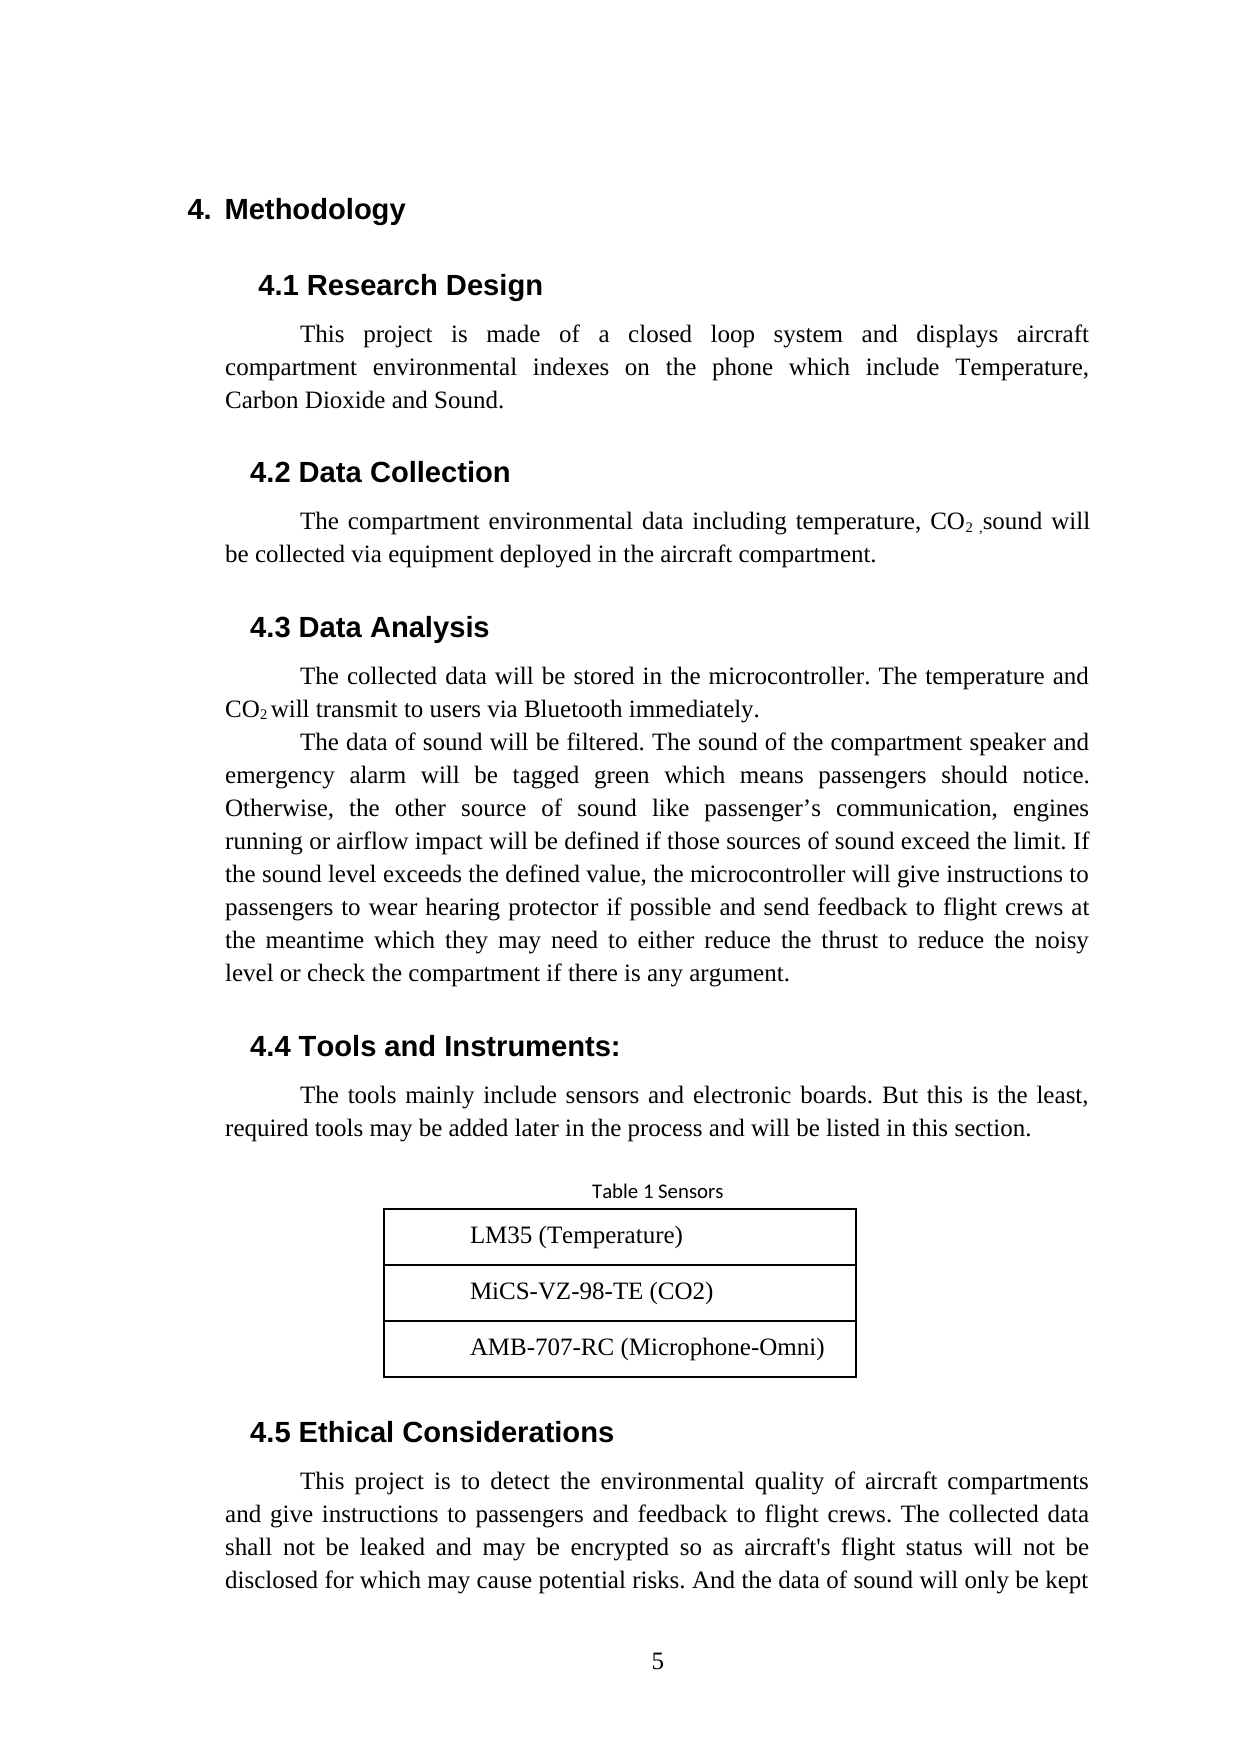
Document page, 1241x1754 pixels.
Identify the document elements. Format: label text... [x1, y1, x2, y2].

subtitle 4.5 Ethical Considerations [175, 1415, 1090, 1449]
subtitle 4.4 Tools and Instruments: [175, 1029, 1090, 1062]
table_cell AMB-707-RC (Microphone-Omni) [385, 1322, 855, 1376]
table_header LM35 (Temperature) [385, 1210, 855, 1264]
table_cell MiCS-VZ-98-TE (CO2) [385, 1266, 855, 1320]
text Table 1 Sensors [150, 1179, 1090, 1204]
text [225, 1466, 1090, 1594]
text The collected data will be stored in the microcontroller. The temperature and CO2 will transmit to users via Bluetooth immediately. [225, 661, 1090, 723]
text The tools mainly include sensors and electronic boards. But this is the least, required tools may be added later in the process and will be listed in this section. [225, 1080, 1090, 1141]
subtitle Methodology [187, 192, 1090, 225]
text This project is made of a closed loop system and displays aircraft compartment environmental indexes on the phone which include Temperature, Carbon Dioxide and Sound. [225, 319, 1090, 413]
subtitle 4.1 Research Design [175, 268, 1090, 301]
subtitle 4.2 Data Collection [175, 455, 1090, 489]
text The compartment environmental data including temperature, CO2 ,sound will be collected via equipment deployed in the aircraft compartment. [225, 506, 1090, 568]
subtitle 4.3 Data Analysis [175, 610, 1090, 643]
text The data of sound will be filtered. The sound of the compartment speaker and emergency alarm will be tagged green which means passengers should notice. Otherwise, the other source of sound like passenger’s communication, engines running or airflow impact will be defined if those sources of sound exceed the limit. If the sound level exceeds the defined value, the microcontroller will give instructions to passengers to wear hearing protector if possible and send feedback to flight crews at the meantime which they may need to either reduce the thrust to reduce the noisy level or check the compartment if there is any argument. [225, 727, 1090, 987]
